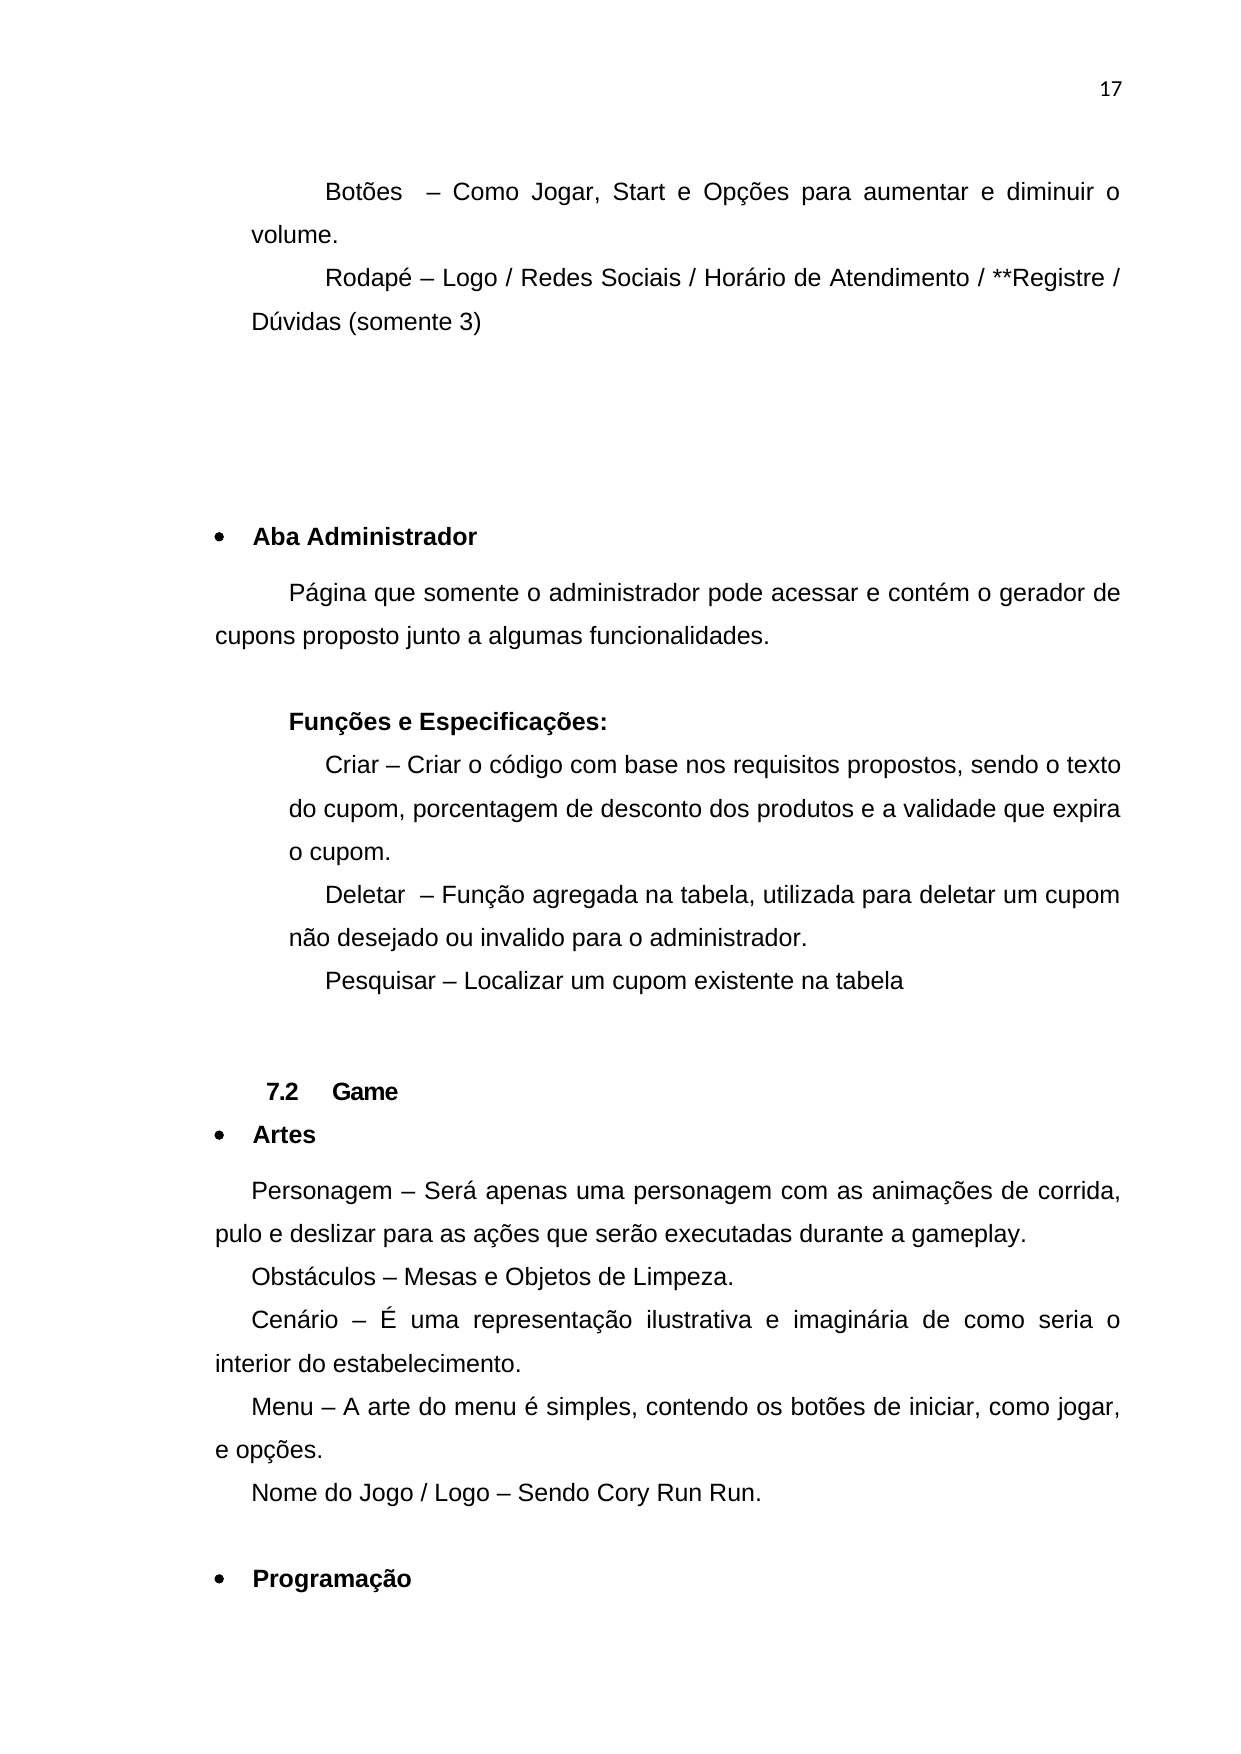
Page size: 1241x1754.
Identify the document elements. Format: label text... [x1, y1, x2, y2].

text Pesquisar – Localizar um cupom existente na tabela [288, 966, 1122, 995]
title Game [266, 1077, 1122, 1106]
text Nome do Jogo / Logo – Sendo Cory Run Run. [215, 1478, 1122, 1507]
text Botões – Como Jogar, Start e Opções para aumentar e diminuir o volume. [251, 177, 1122, 249]
list Aba Administrador [215, 522, 1122, 551]
text Personagem – Será apenas uma personagem com as animações de corrida, pulo e deslizar para as ações que serão executadas durante a gameplay. [215, 1176, 1122, 1248]
text Cenário – É uma representação ilustrativa e imaginária de como seria o interior do estabelecimento. [215, 1306, 1122, 1377]
text Obstáculos – Mesas e Objetos de Limpeza. [215, 1262, 1122, 1291]
text Funções e Especificações: [288, 707, 1122, 736]
text Criar – Criar o código com base nos requisitos propostos, sendo o texto do cupom, porcentagem de desconto dos produtos e a validade que expira o cupom. [288, 750, 1122, 865]
text Deletar – Função agregada na tabela, utilizada para deletar um cupom não desejado ou invalido para o administrador. [288, 880, 1122, 952]
text Rodapé – Logo / Redes Sociais / Horário de Atendimento / **Registre / Dúvidas (somente 3) [251, 263, 1122, 335]
list Programação [215, 1564, 1122, 1593]
text Menu – A arte do menu é simples, contendo os botões de iniciar, como jogar, e opções. [215, 1392, 1122, 1464]
text Página que somente o administrador pode acessar e contém o gerador de cupons proposto junto a algumas funcionalidades. [215, 578, 1122, 650]
list Artes [215, 1120, 1122, 1149]
